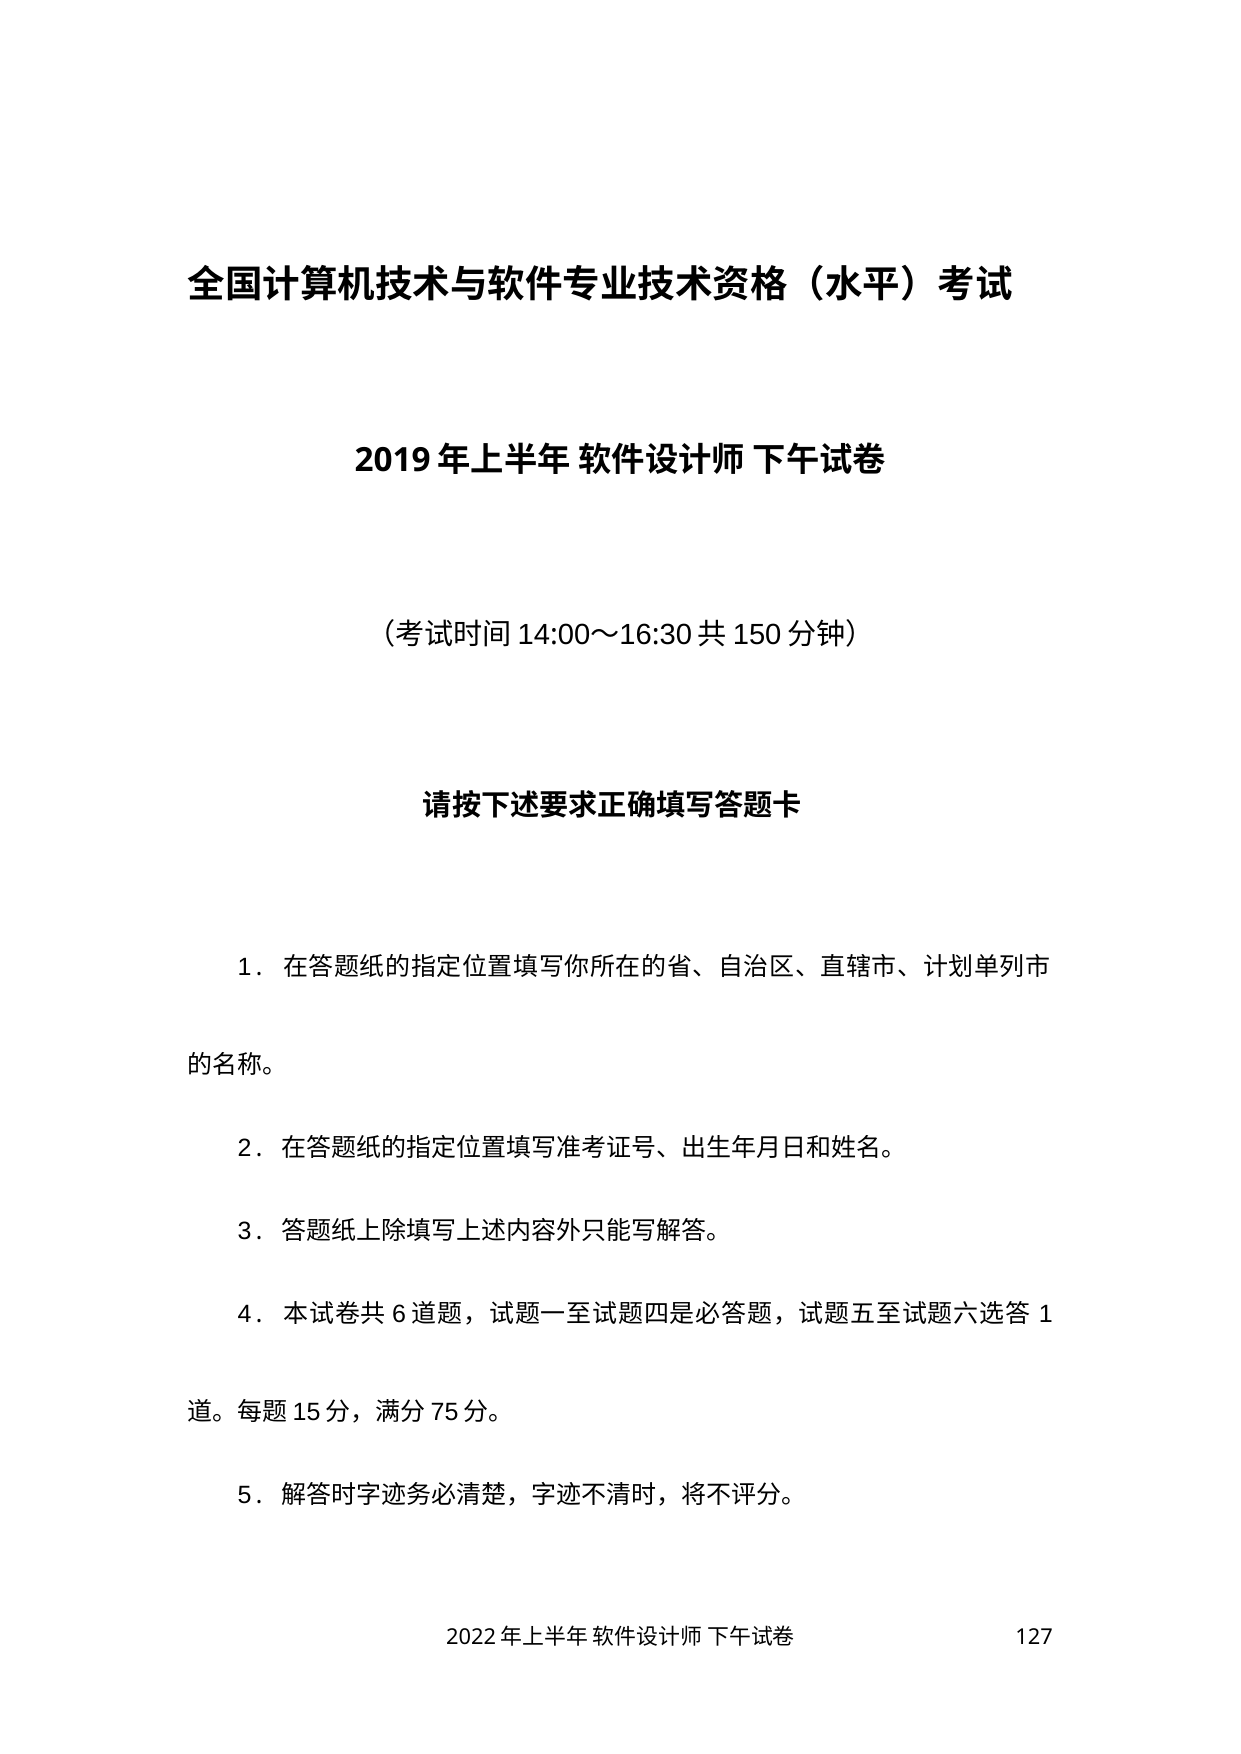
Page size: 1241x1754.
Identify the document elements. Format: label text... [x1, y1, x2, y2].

text 3. 答题纸上除填写上述内容外只能写解答。 [187, 1196, 1053, 1261]
text 4. 本试卷共6道题，试题一至试题四是必答题，试题五至试题六选答1道。每题15分，满分75分。 [187, 1279, 1053, 1442]
subtitle 2019年上半年 软件设计师 下午试卷 [187, 425, 1053, 490]
text 2. 在答题纸的指定位置填写准考证号、出生年月日和姓名。 [187, 1113, 1053, 1178]
text 1. 在答题纸的指定位置填写你所在的省、自治区、直辖市、计划单列市的名称。 [187, 932, 1053, 1095]
text 5. 解答时字迹务必清楚，字迹不清时，将不评分。 [187, 1460, 1053, 1525]
text （考试时间14:00～16:30共150分钟） [187, 599, 1053, 664]
text 全国计算机技术与软件专业技术资格（水平）考试 [187, 248, 1053, 313]
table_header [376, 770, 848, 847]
